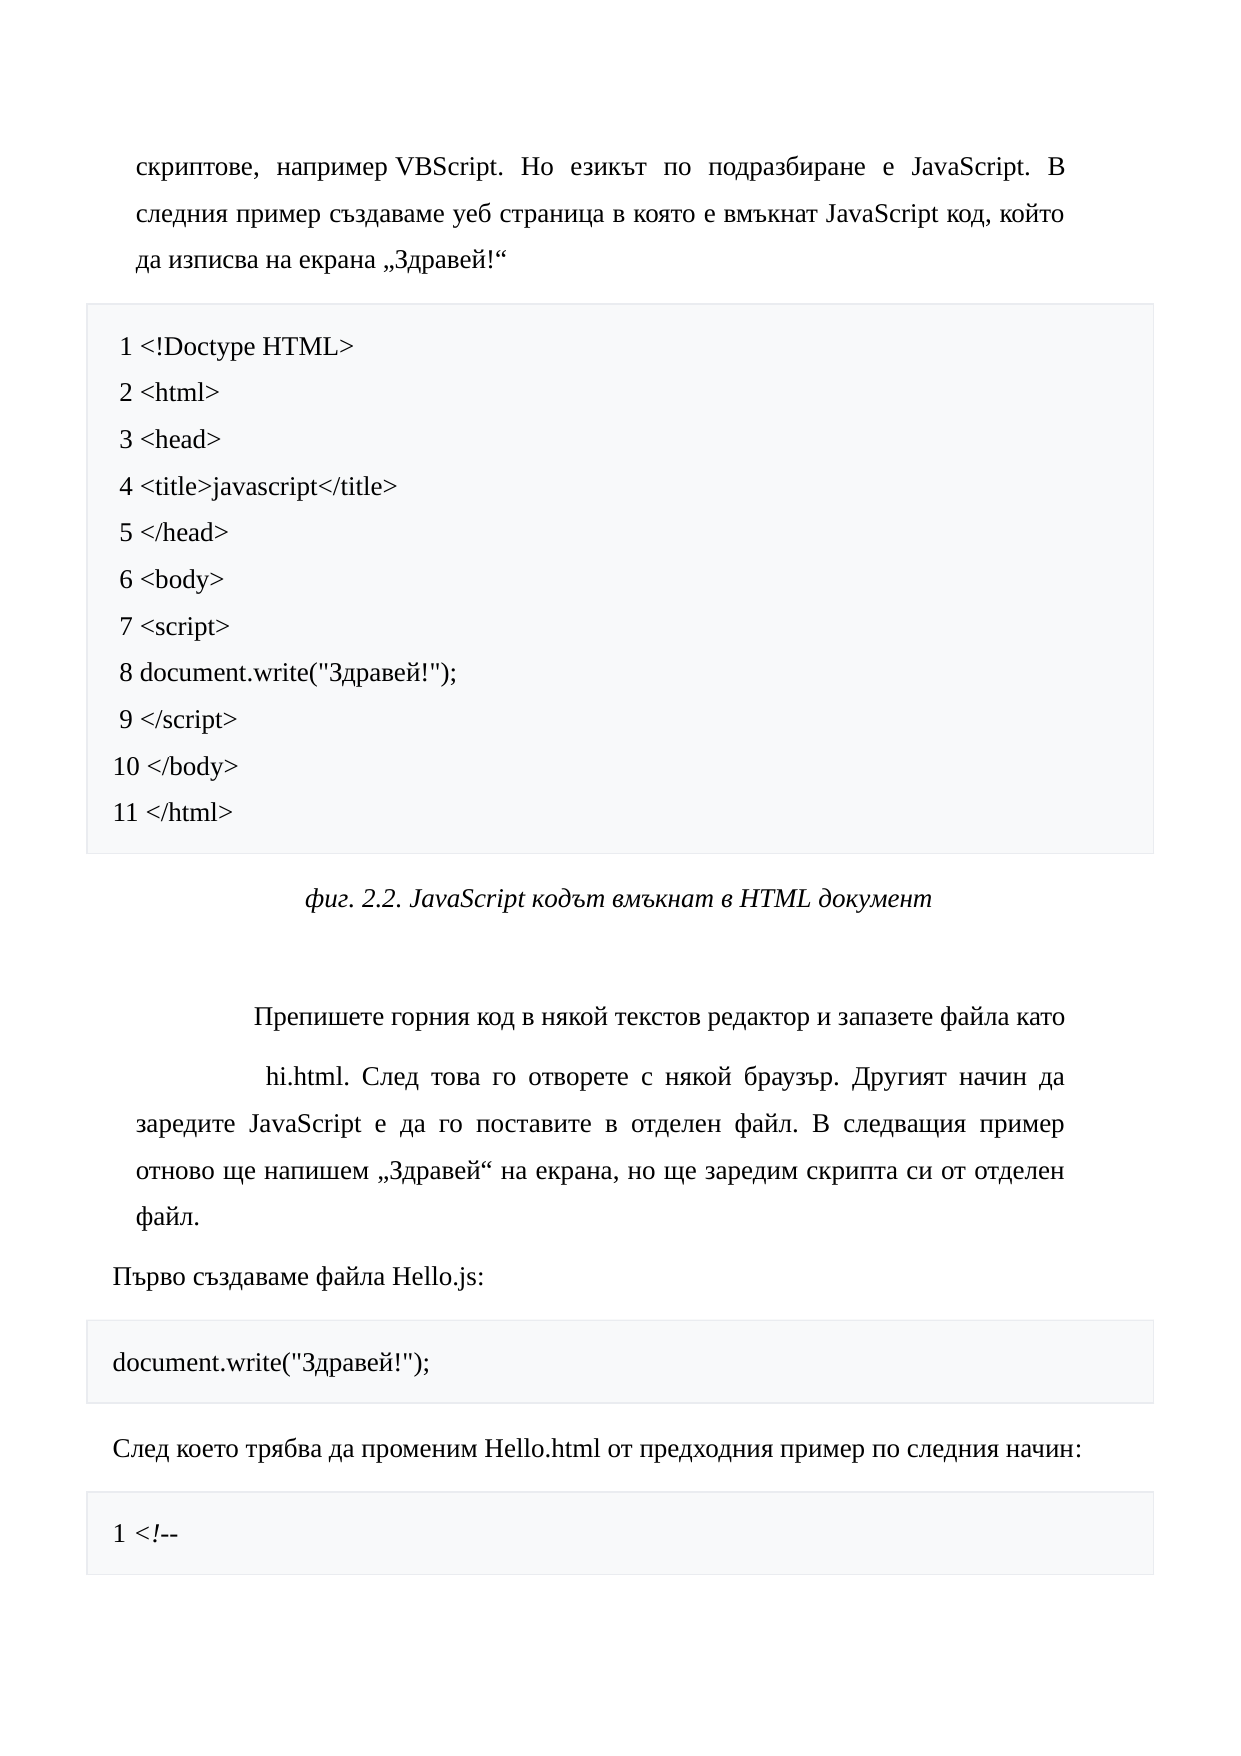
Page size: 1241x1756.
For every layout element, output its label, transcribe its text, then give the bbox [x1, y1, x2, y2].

text 10 </body> [88, 723, 1153, 770]
text document.write("Здравей!"); [88, 1321, 1153, 1402]
text 8 document.write("Здравей!"); [88, 630, 1153, 677]
text 9 </script> [88, 677, 1153, 723]
text 1 <!Doctype HTML> [88, 305, 1153, 350]
text 11 </html> [88, 770, 1153, 853]
text 1 <!-- [88, 1493, 1153, 1574]
text 3 <head> [88, 397, 1153, 443]
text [136, 150, 1066, 274]
text След което трябва да променим Hello.html от предходния пример по следния начин: [112, 1432, 1128, 1463]
text Първо създаваме файла Hello.js: [112, 1260, 1128, 1291]
text 5 </head> [88, 490, 1153, 537]
text 7 <script> [88, 583, 1153, 630]
text 6 <body> [88, 537, 1153, 583]
text Препишете горния код в някой текстов редактор и запазете файла като [136, 1001, 1066, 1032]
text 2 <html> [88, 350, 1153, 397]
text hi.html. След това го отворете с някой браузър. Другият начин да заредите JavaScript е да го поставите в отделен файл. В следващия пример отново ще напишем „Здравей“ на екрана, но ще заредим скрипта си от отделен файл. [136, 1060, 1066, 1232]
text 4 <title>javascript</title> [88, 443, 1153, 490]
text фиг. 2.2. JavaScript кодът вмъкнат в HTML документ [112, 882, 1128, 913]
